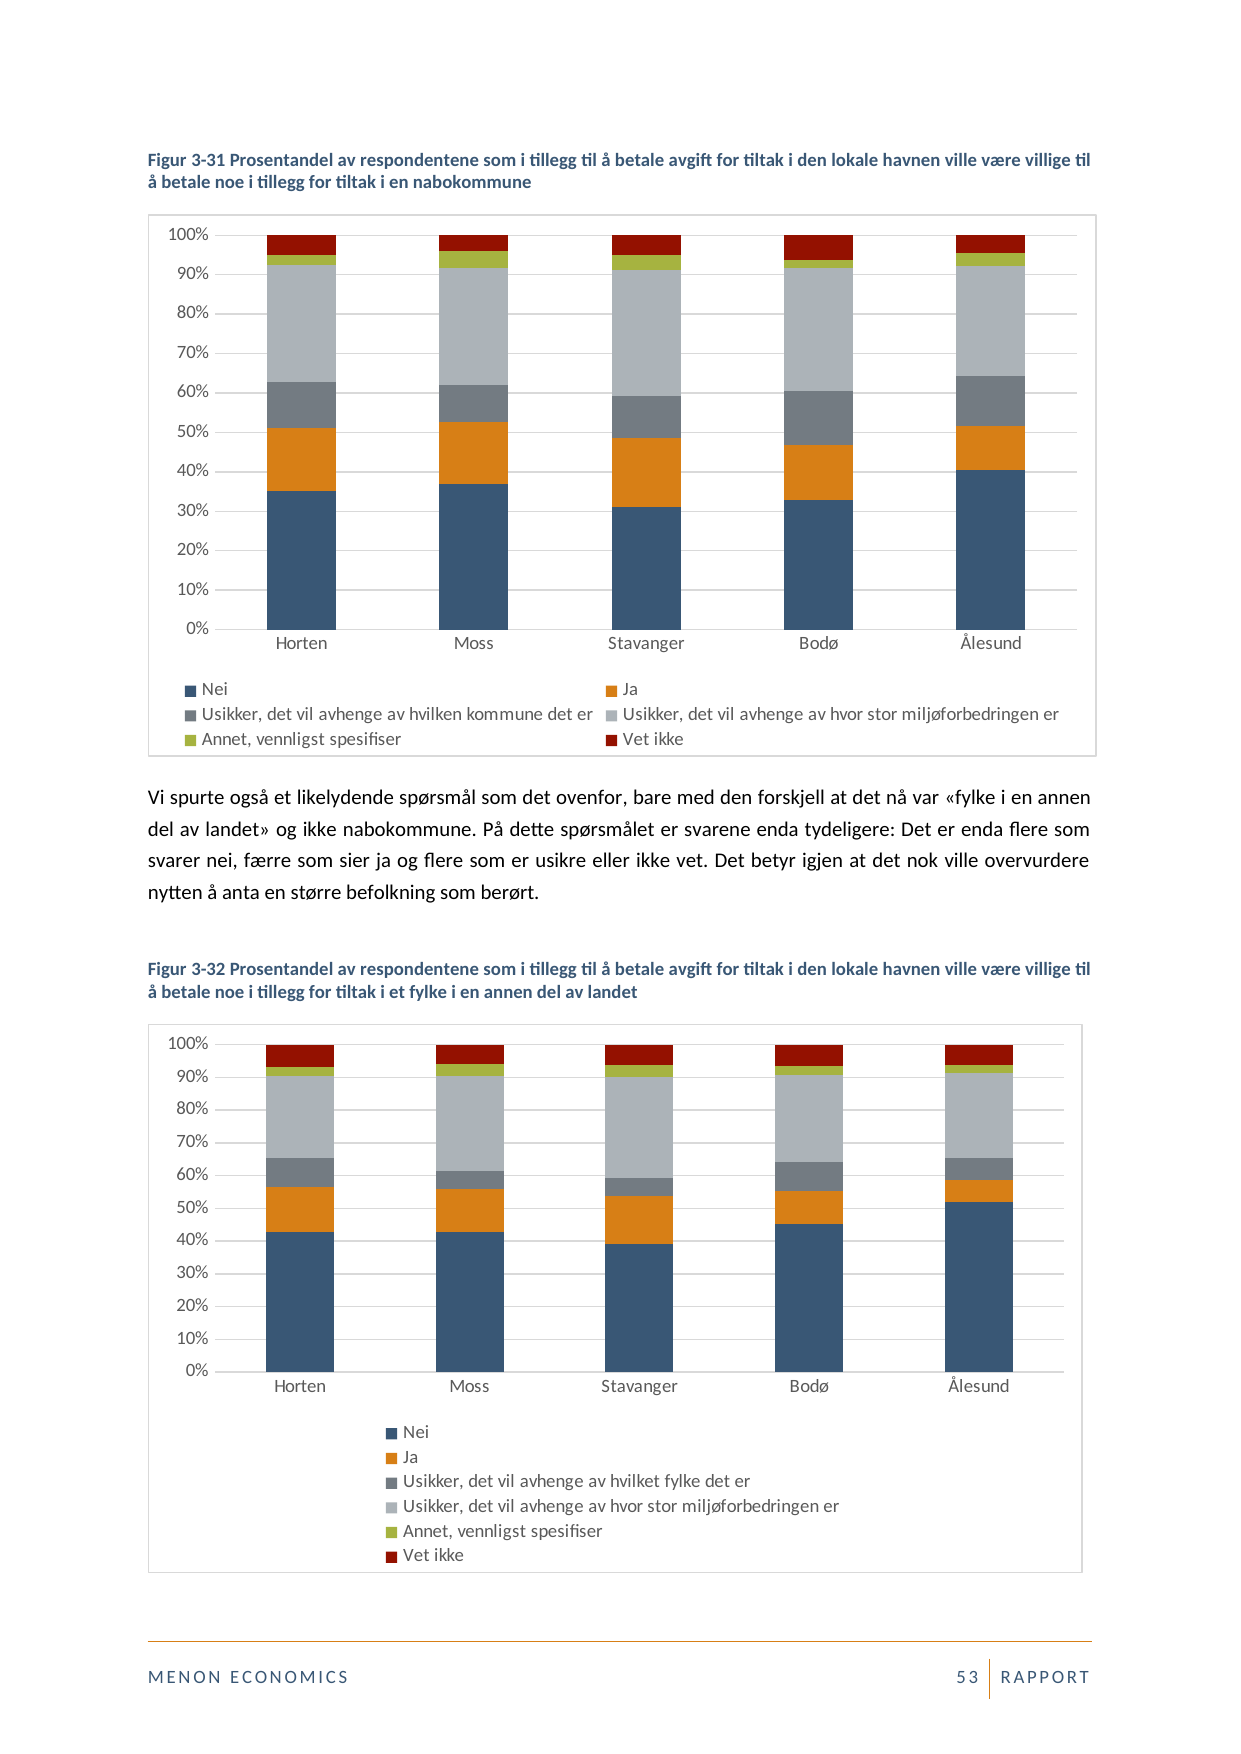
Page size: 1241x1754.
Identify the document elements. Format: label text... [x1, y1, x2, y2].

text Vi spurte også et likelydende spørsmål som det ovenfor, bare med den forskjell at det nå var «fylke i en annen del av landet» og ikke nabokommune. På dette spørsmålet er svarene enda tydeligere: Det er enda flere som svarer nei, færre som sier ja og flere som er usikre eller ikke vet. Det betyr igjen at det nok ville overvurdere nytten å anta en større befolkning som berørt. [148, 784, 1092, 905]
